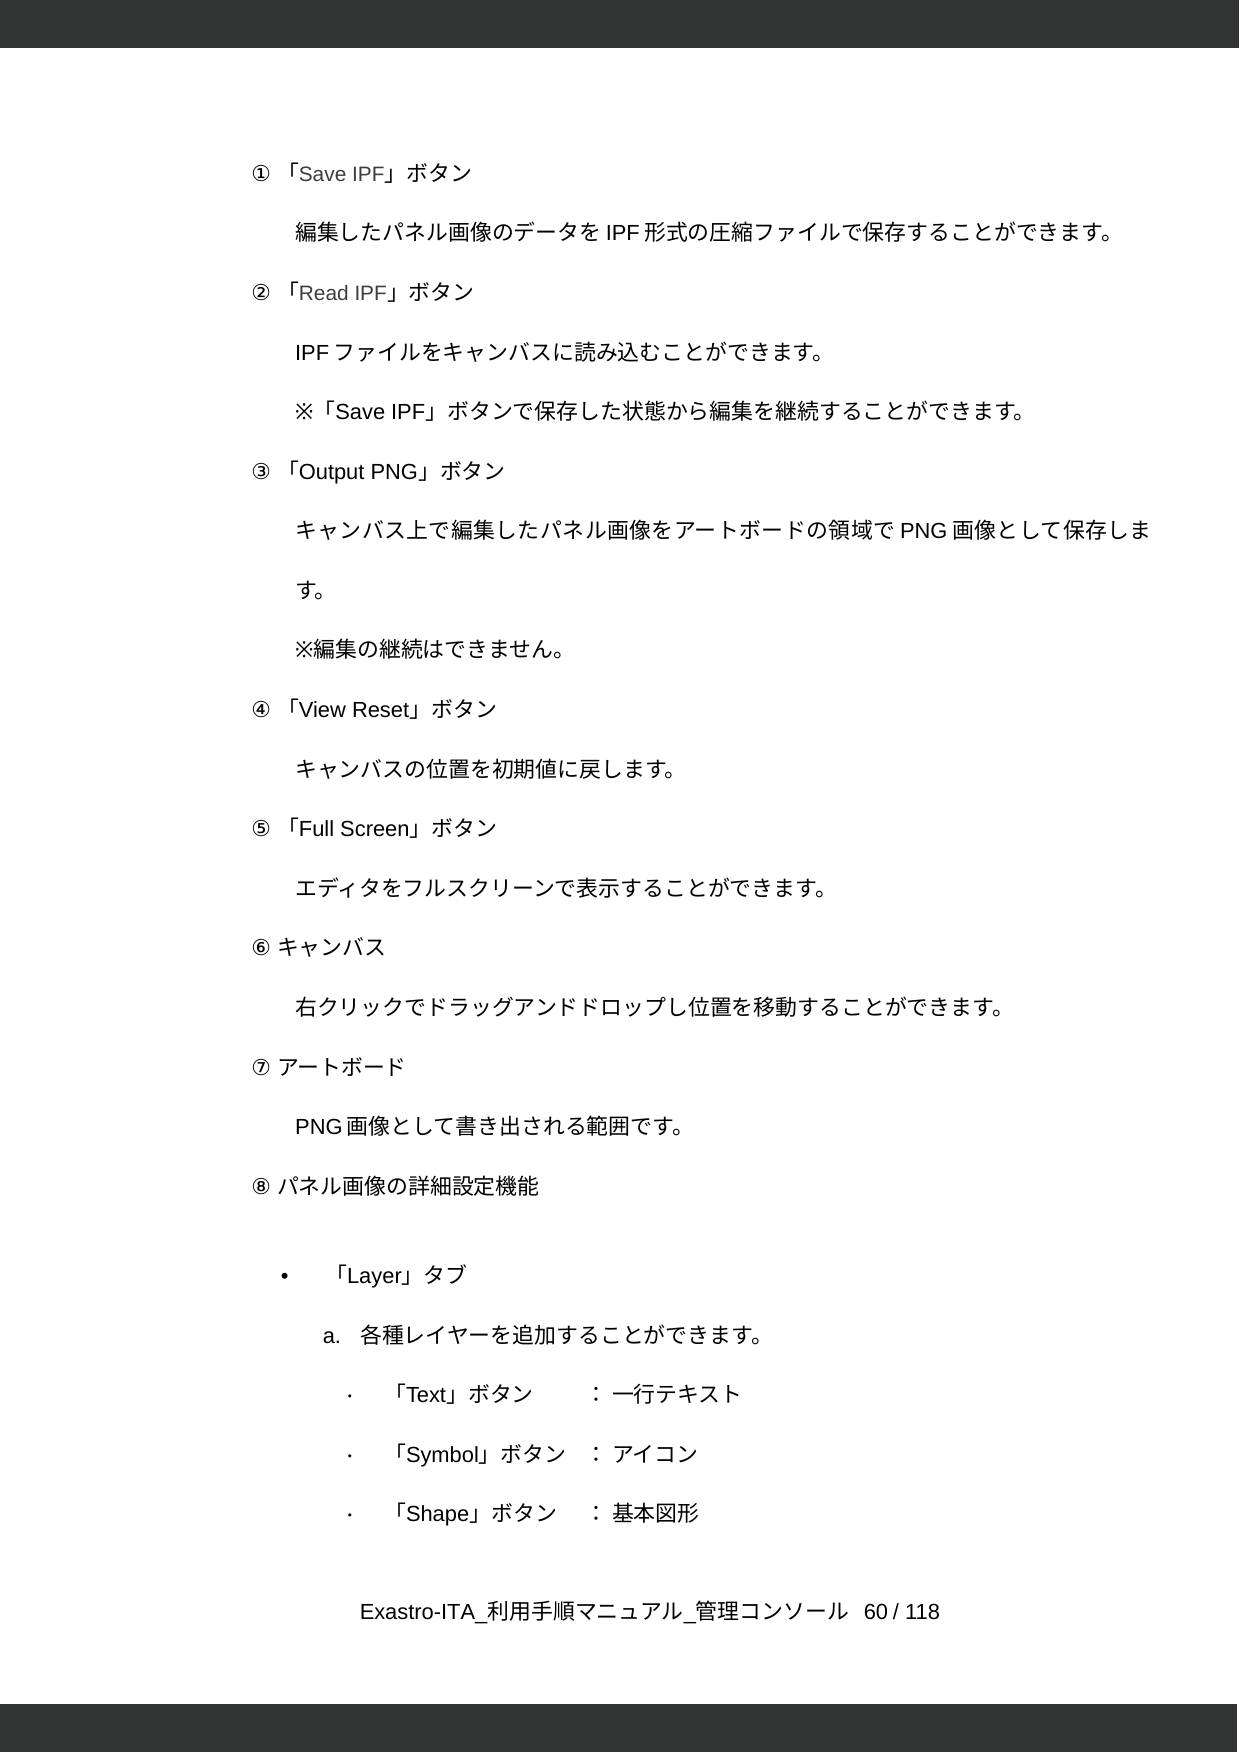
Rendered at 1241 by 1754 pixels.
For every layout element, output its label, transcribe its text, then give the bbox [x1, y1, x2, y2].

list 「Symbol」ボタン ： アイコン [347, 1423, 1152, 1482]
list 「Layer」タブ [281, 1244, 1152, 1304]
list 各種レイヤーを追加することができます。 [323, 1304, 1152, 1363]
picture [0, 0, 1239, 48]
subtitle 「Read IPF」ボタン IPFファイルをキャンバスに読み込むことができます。 ※「Save IPF」ボタンで保存した状態から編集を継続することができます。 [251, 261, 1152, 440]
subtitle 「Save IPF」ボタン 編集したパネル画像のデータをIPF形式の圧縮ファイルで保存することができます。 [251, 142, 1152, 261]
subtitle 「Output PNG」ボタン キャンバス上で編集したパネル画像をアートボードの領域でPNG画像として保存します。 ※編集の継続はできません。 [251, 440, 1152, 678]
subtitle アートボード PNG画像として書き出される範囲です。 [251, 1036, 1152, 1155]
subtitle パネル画像の詳細設定機能 [251, 1155, 1152, 1214]
list 「Text」ボタン ： 一行テキスト [347, 1363, 1152, 1423]
picture [0, 1704, 1237, 1752]
subtitle キャンバス 右クリックでドラッグアンドドロップし位置を移動することができます。 [251, 916, 1152, 1036]
list 「Shape」ボタン ： 基本図形 [347, 1482, 1152, 1542]
subtitle 「Full Screen」ボタン エディタをフルスクリーンで表示することができます。 [251, 797, 1152, 916]
subtitle 「View Reset」ボタン キャンバスの位置を初期値に戻します。 [251, 678, 1152, 797]
